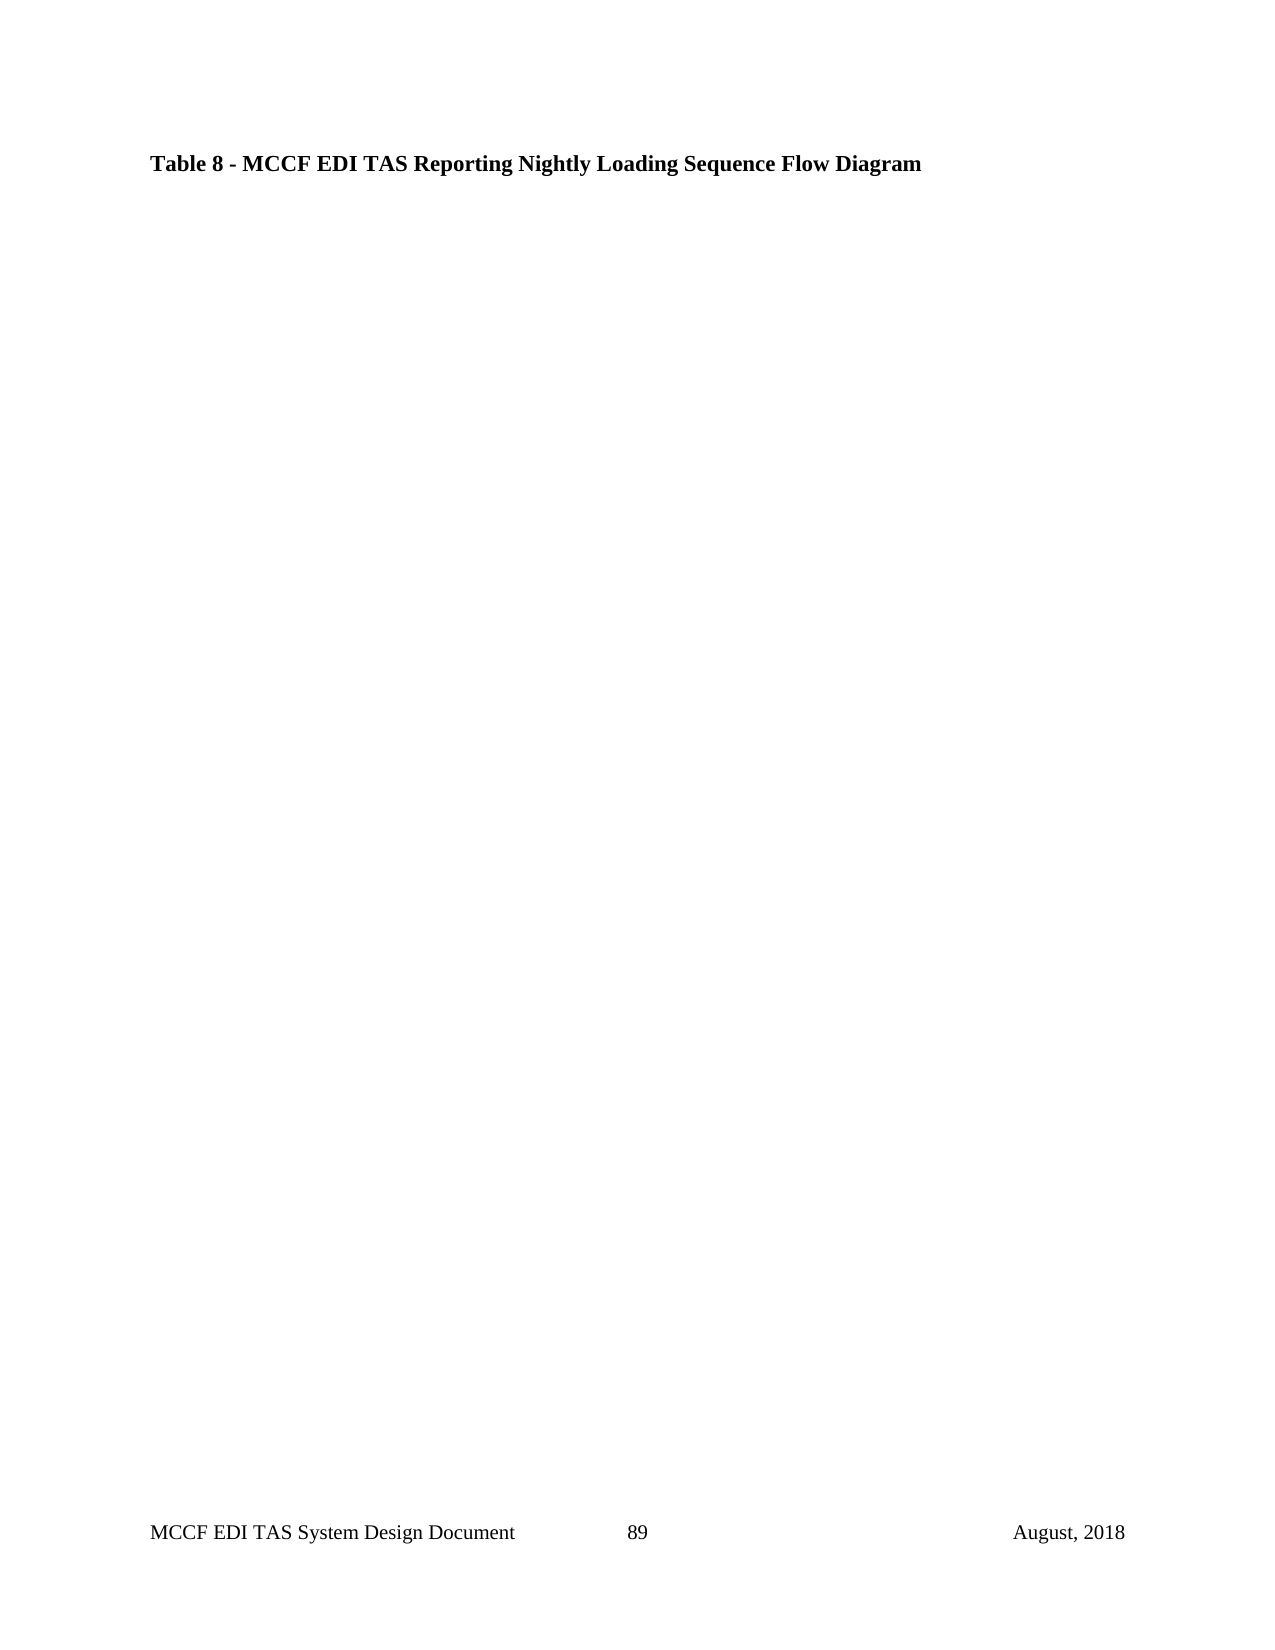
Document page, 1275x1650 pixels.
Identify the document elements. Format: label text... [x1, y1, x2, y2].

text Table 8 - MCCF EDI TAS Reporting Nightly Loading Sequence Flow Diagram [150, 150, 1125, 176]
